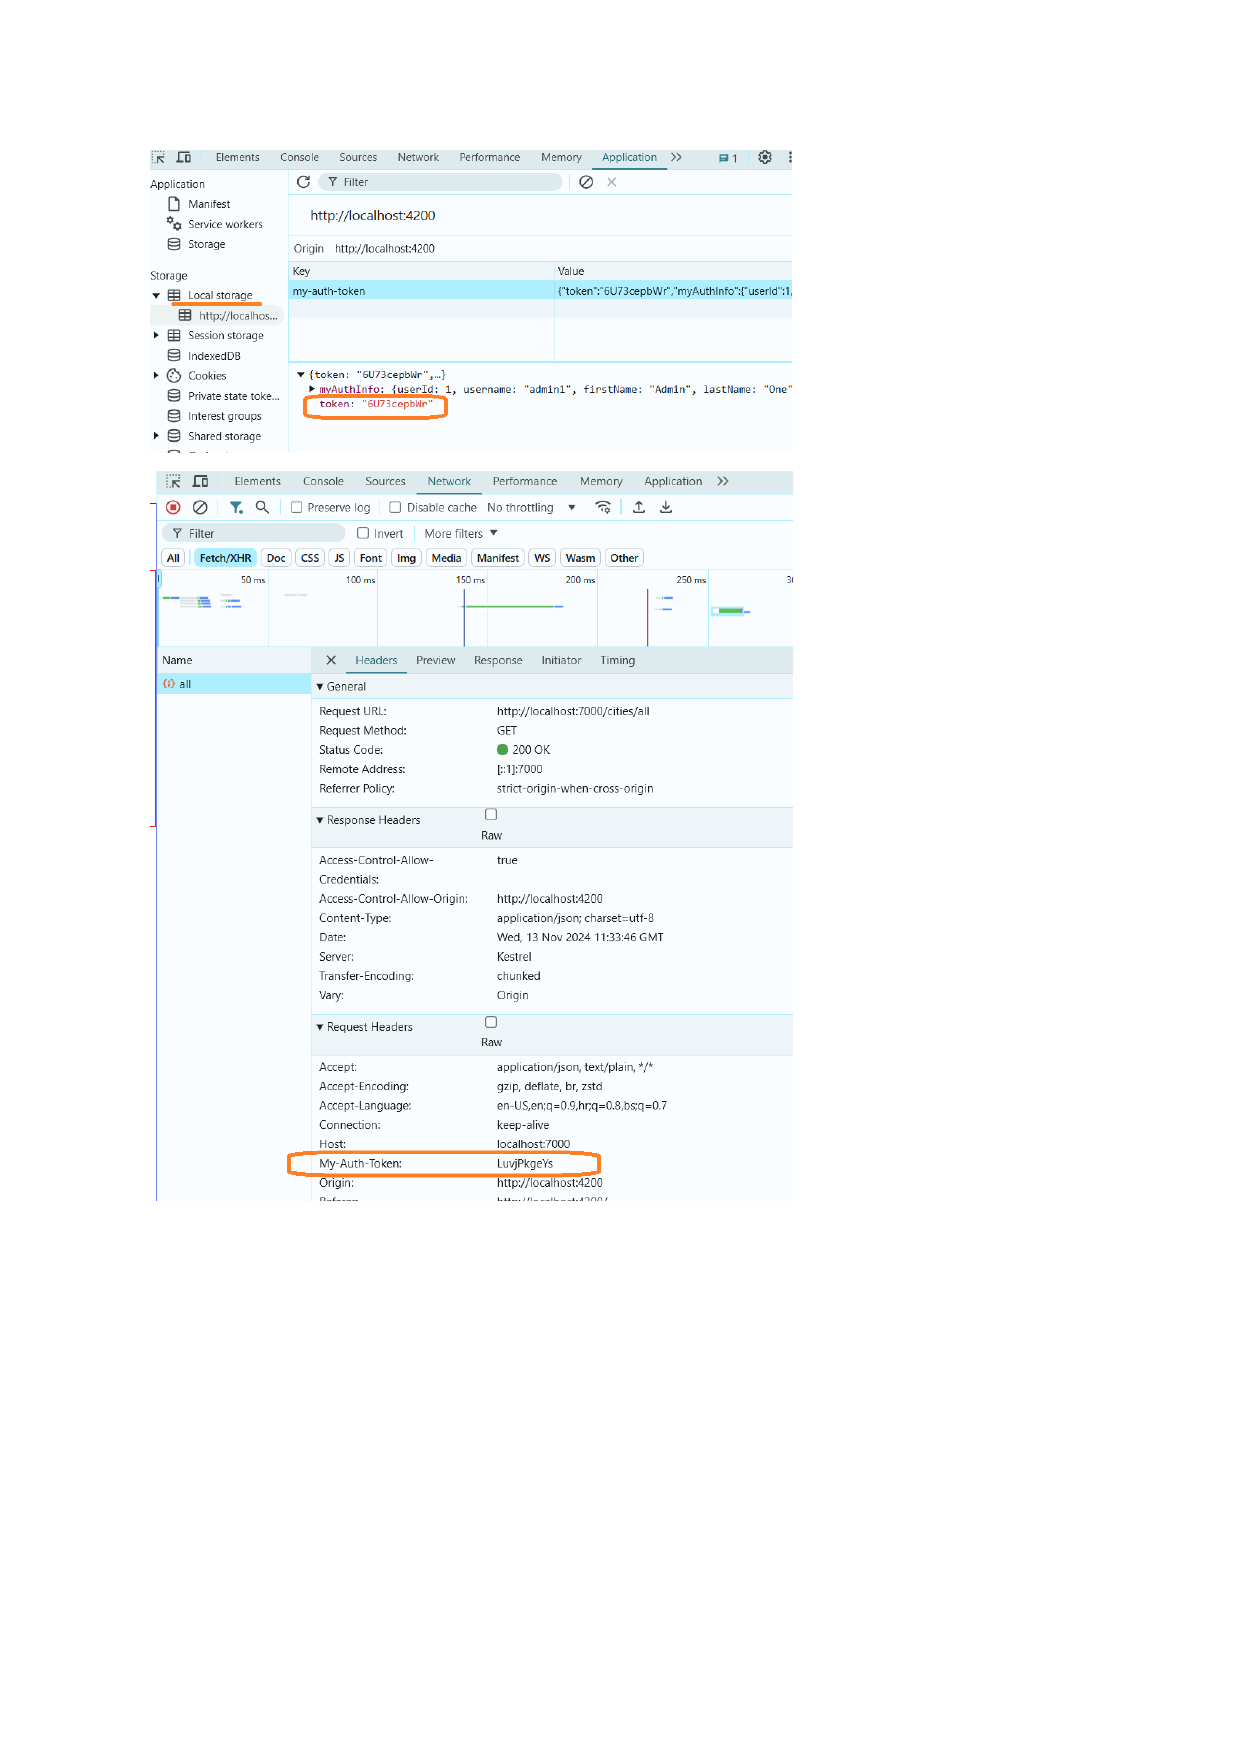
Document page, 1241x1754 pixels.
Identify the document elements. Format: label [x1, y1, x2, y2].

picture [150, 471, 794, 1201]
picture [150, 150, 792, 453]
